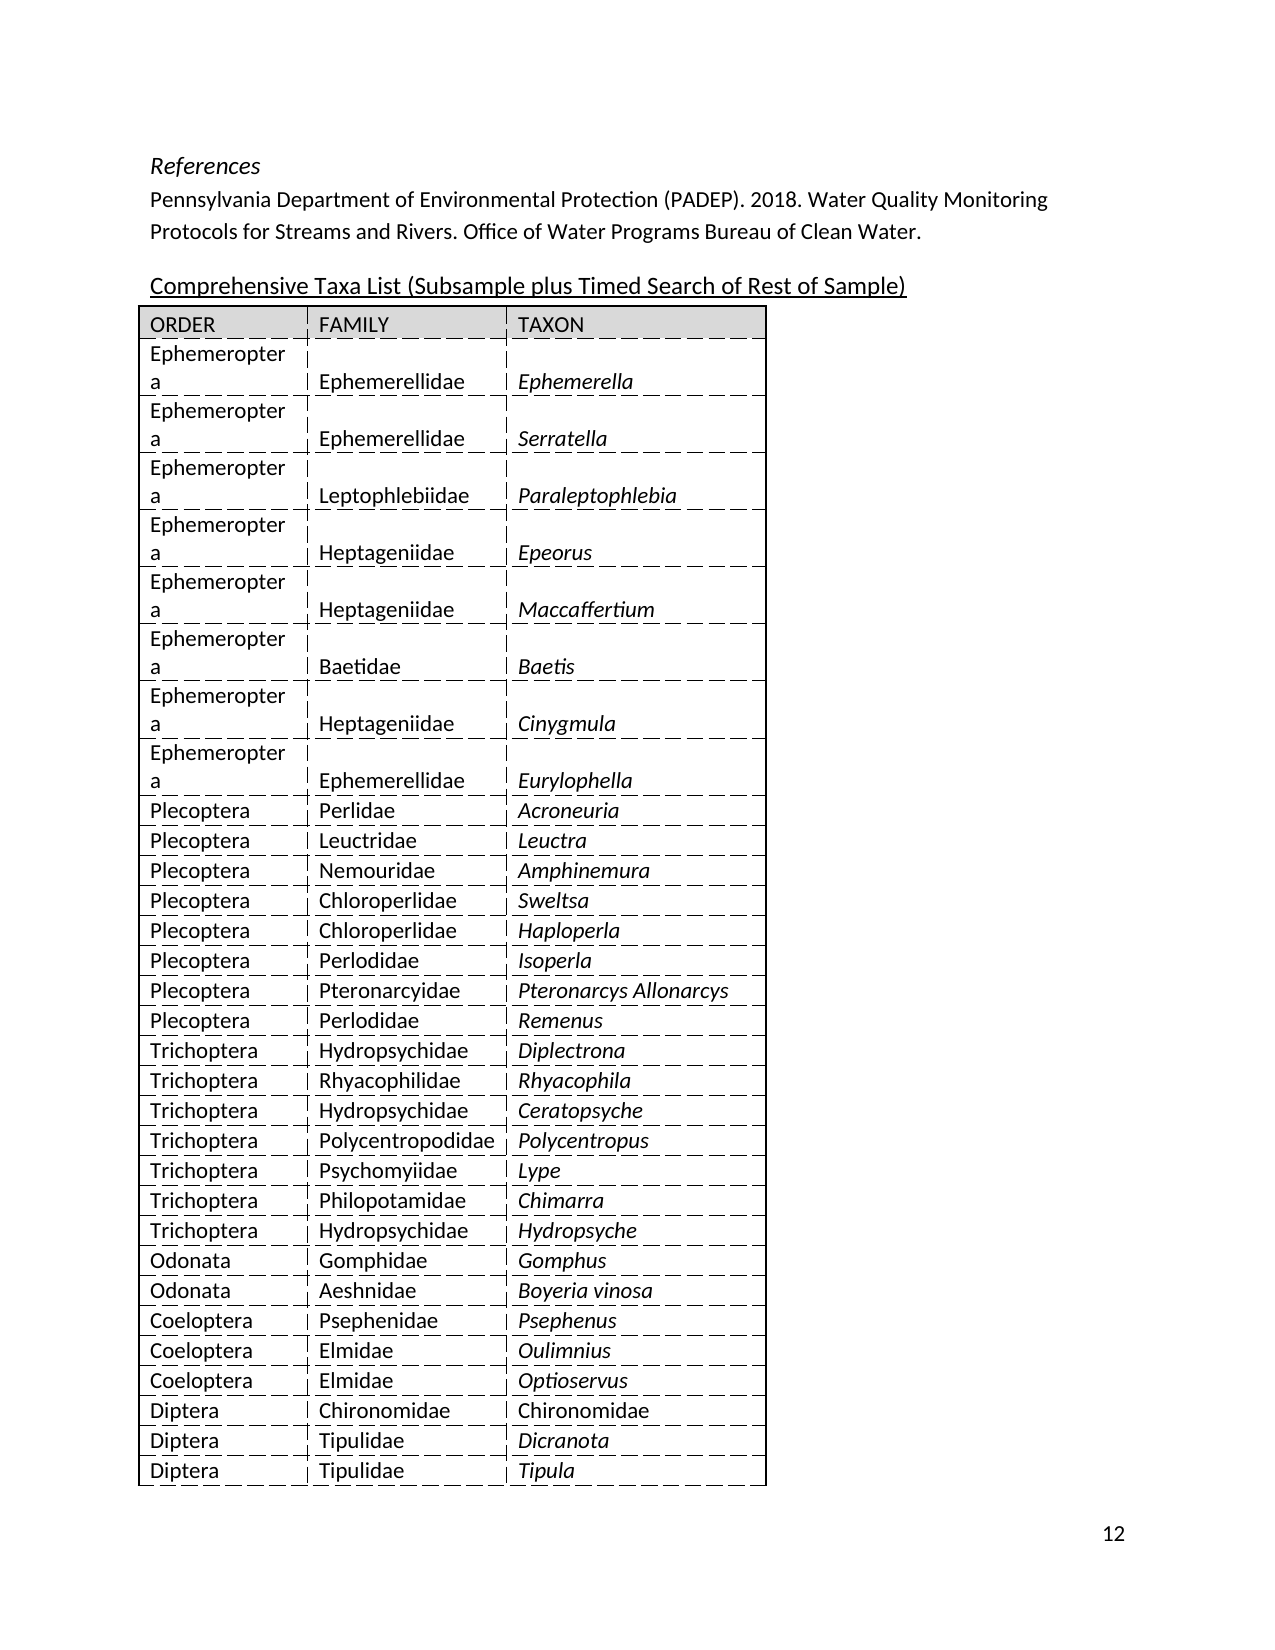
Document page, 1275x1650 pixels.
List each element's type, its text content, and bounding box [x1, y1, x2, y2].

table_cell Trichoptera [140, 1095, 308, 1124]
table_cell Haploperla [507, 915, 765, 944]
table_cell Ephemeroptera [140, 338, 308, 395]
table_cell Hydropsyche [507, 1215, 765, 1244]
table_cell Ephemerellidae [308, 738, 507, 794]
table_cell Rhyacophila [507, 1065, 765, 1094]
text References [150, 150, 1125, 181]
table_cell Heptageniidae [308, 509, 507, 566]
table_cell Gomphus [507, 1245, 765, 1274]
table_cell Ephemeroptera [140, 680, 308, 737]
table_cell Perlidae [308, 795, 507, 824]
table_cell Ephemeroptera [140, 509, 308, 566]
table_cell Maccaffertium [507, 566, 765, 623]
table_cell Pteronarcyidae [308, 975, 507, 1004]
table_cell Elmidae [308, 1365, 507, 1394]
table_cell Plecoptera [140, 915, 308, 944]
table_cell Chimarra [507, 1185, 765, 1214]
table_cell Polycentropodidae [308, 1125, 507, 1154]
table_cell Odonata [140, 1245, 308, 1274]
table_cell Plecoptera [140, 945, 308, 974]
table_cell Odonata [140, 1275, 308, 1304]
table_cell Tipulidae [308, 1425, 507, 1454]
table_cell Baetis [507, 623, 765, 680]
table_cell Elmidae [308, 1335, 507, 1364]
table_cell Hydropsychidae [308, 1095, 507, 1124]
table_cell Ephemeroptera [140, 395, 308, 452]
table_cell Ephemeroptera [140, 738, 308, 794]
table_cell Ephemeroptera [140, 623, 308, 680]
table_cell Optioservus [507, 1365, 765, 1394]
table_cell Perlodidae [308, 1005, 507, 1034]
table_cell Eurylophella [507, 738, 765, 794]
table_cell Hydropsychidae [308, 1035, 507, 1064]
table_header FAMILY [308, 307, 507, 338]
table_cell Gomphidae [308, 1245, 507, 1274]
table_header TAXON [507, 307, 765, 338]
table_cell Diptera [140, 1395, 308, 1424]
table_cell Tipula [507, 1455, 765, 1484]
text Pennsylvania Department of Environmental Protection (PADEP). 2018. Water Quality Monitoring Protocols for Streams and Rivers. Office of Water Programs Bureau of Clean Water. [150, 185, 1125, 245]
table_cell Baetidae [308, 623, 507, 680]
table_cell Epeorus [507, 509, 765, 566]
table_cell Leuctridae [308, 825, 507, 854]
table_cell Diptera [140, 1425, 308, 1454]
table_cell Tipulidae [308, 1455, 507, 1484]
table_cell Nemouridae [308, 855, 507, 884]
table_header ORDER [140, 307, 308, 338]
table_cell Chironomidae [507, 1395, 765, 1424]
table_cell Aeshnidae [308, 1275, 507, 1304]
table_cell Trichoptera [140, 1215, 308, 1244]
table_cell Leuctra [507, 825, 765, 854]
table_cell Plecoptera [140, 885, 308, 914]
table_cell Plecoptera [140, 975, 308, 1004]
table_cell Plecoptera [140, 855, 308, 884]
table_cell Hydropsychidae [308, 1215, 507, 1244]
table_cell Diptera [140, 1455, 308, 1484]
table_cell Chironomidae [308, 1395, 507, 1424]
table_cell Polycentropus [507, 1125, 765, 1154]
table_cell Psephenidae [308, 1305, 507, 1334]
table_cell Perlodidae [308, 945, 507, 974]
table_cell Psychomyiidae [308, 1155, 507, 1184]
table_cell Ephemeroptera [140, 452, 308, 509]
table_cell Sweltsa [507, 885, 765, 914]
table_cell Oulimnius [507, 1335, 765, 1364]
table_cell Boyeria vinosa [507, 1275, 765, 1304]
table_cell Plecoptera [140, 1005, 308, 1034]
table_cell Heptageniidae [308, 566, 507, 623]
table_cell Plecoptera [140, 825, 308, 854]
table_cell Philopotamidae [308, 1185, 507, 1214]
table_cell Ceratopsyche [507, 1095, 765, 1124]
table_cell Serratella [507, 395, 765, 452]
table_cell Leptophlebiidae [308, 452, 507, 509]
table_cell Diplectrona [507, 1035, 765, 1064]
table_cell Psephenus [507, 1305, 765, 1334]
table_cell Trichoptera [140, 1125, 308, 1154]
table_cell Acroneuria [507, 795, 765, 824]
table_cell Trichoptera [140, 1035, 308, 1064]
table_cell Isoperla [507, 945, 765, 974]
table_cell Ephemerellidae [308, 395, 507, 452]
text Comprehensive Taxa List (Subsample plus Timed Search of Rest of Sample) [150, 270, 1125, 301]
table_cell Coeloptera [140, 1305, 308, 1334]
table_cell Chloroperlidae [308, 885, 507, 914]
table_cell Coeloptera [140, 1365, 308, 1394]
table_cell Pteronarcys Allonarcys [507, 975, 765, 1004]
table_cell Paraleptophlebia [507, 452, 765, 509]
table_cell Trichoptera [140, 1185, 308, 1214]
table_cell Coeloptera [140, 1335, 308, 1364]
table_cell Ephemerellidae [308, 338, 507, 395]
table_cell Dicranota [507, 1425, 765, 1454]
table_cell Heptageniidae [308, 680, 507, 737]
table_cell Amphinemura [507, 855, 765, 884]
table_cell Chloroperlidae [308, 915, 507, 944]
table_cell Lype [507, 1155, 765, 1184]
table_cell Cinygmula [507, 680, 765, 737]
table_cell Trichoptera [140, 1065, 308, 1094]
table_cell Remenus [507, 1005, 765, 1034]
table_cell Trichoptera [140, 1155, 308, 1184]
table_cell Ephemeroptera [140, 566, 308, 623]
table_cell Ephemerella [507, 338, 765, 395]
table_cell Plecoptera [140, 795, 308, 824]
table_cell Rhyacophilidae [308, 1065, 507, 1094]
